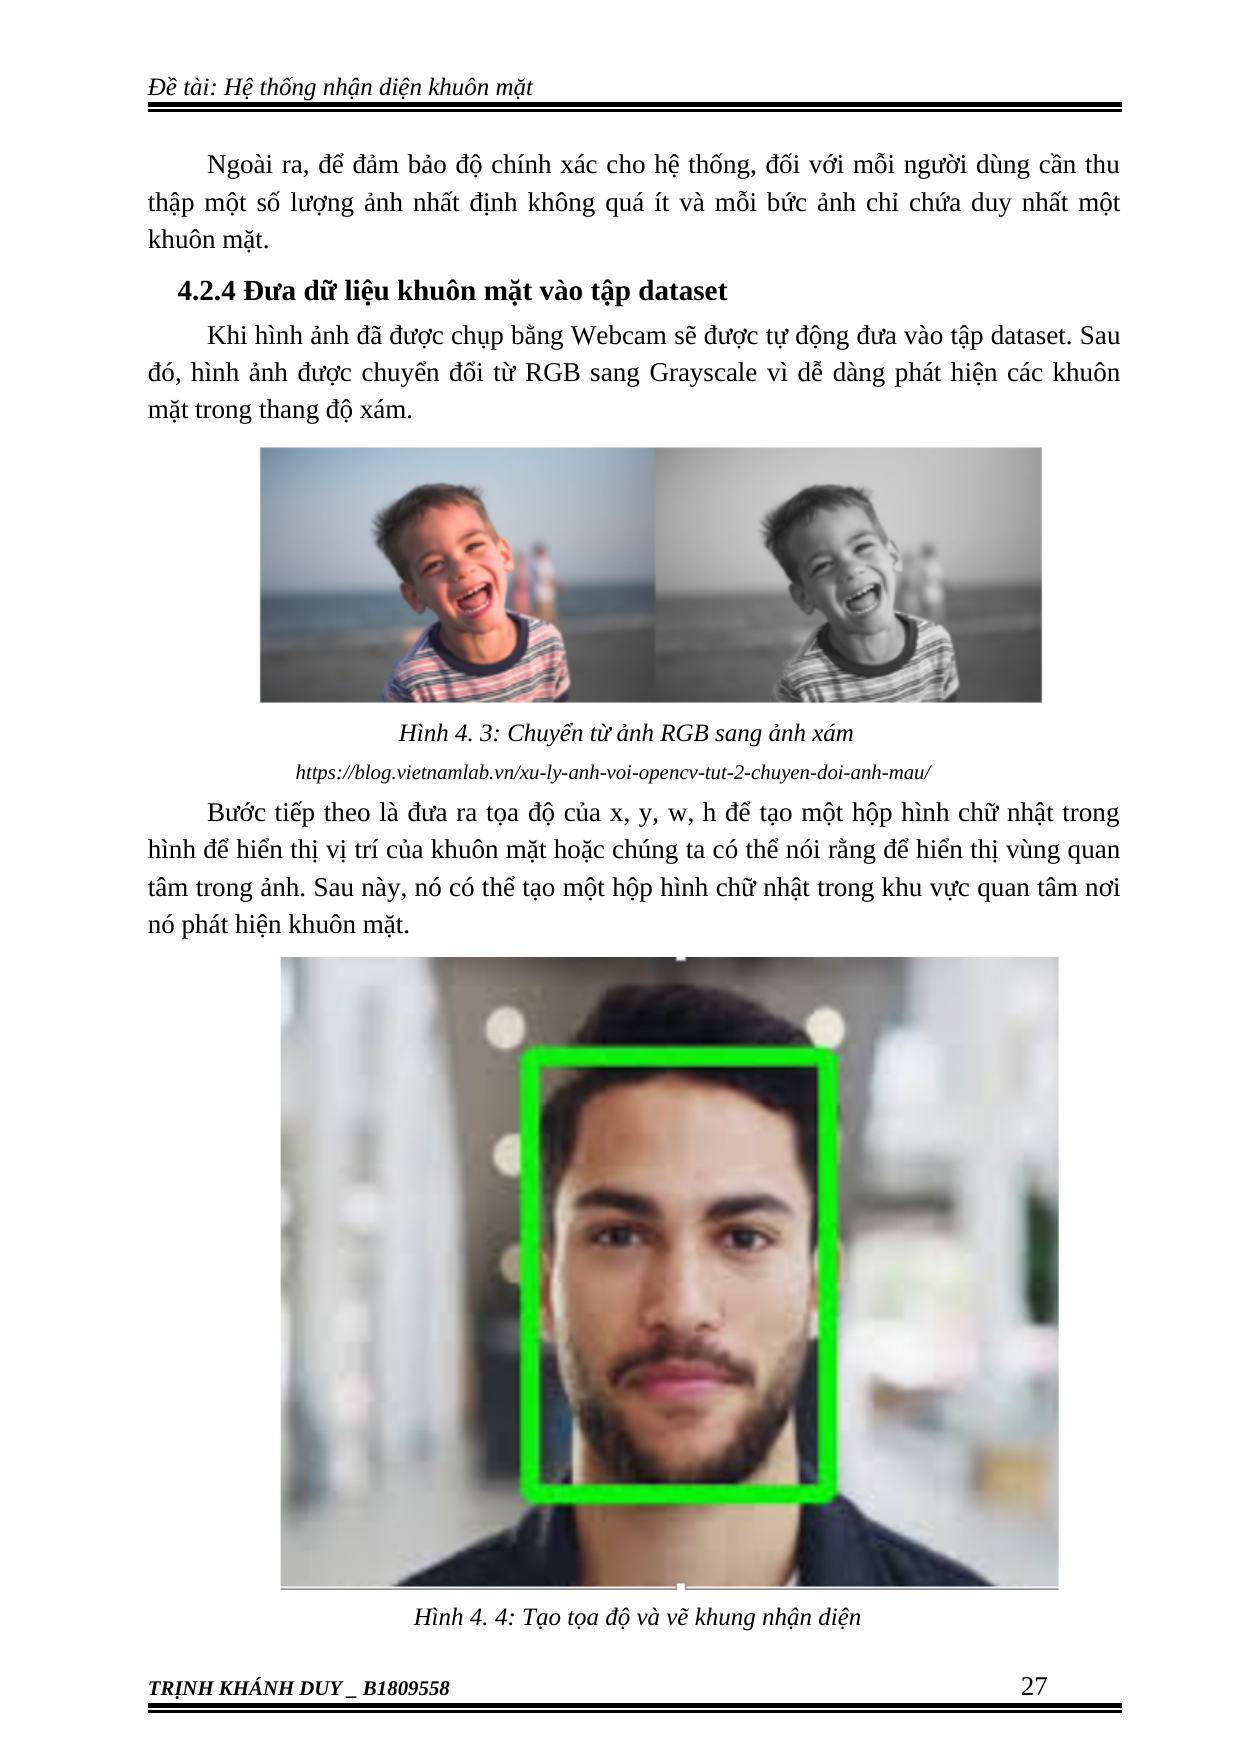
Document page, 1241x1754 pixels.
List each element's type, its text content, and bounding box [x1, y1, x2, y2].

text Hình 4. 3: Chuyển từ ảnh RGB sang ảnh xám [148, 718, 1122, 747]
text Hình 4. 4: Tạo tọa độ và vẽ khung nhận diện [148, 1602, 1122, 1630]
text Ngoài ra, để đảm bảo độ chính xác cho hệ thống, đối với mỗi người dùng cần thu thập một số lượng ảnh nhất định không quá ít và mỗi bức ảnh chỉ chứa duy nhất một khuôn mặt. [148, 148, 1122, 254]
text https://blog.vietnamlab.vn/xu-ly-anh-voi-opencv-tut-2-chuyen-doi-anh-mau/ [148, 759, 1122, 784]
picture [280, 957, 1059, 1590]
text Khi hình ảnh đã được chụp bằng Webcam sẽ được tự động đưa vào tập dataset. Sau đó, hình ảnh được chuyển đổi từ RGB sang Grayscale vì dễ dàng phát hiện các khuôn mặt trong thang độ xám. [148, 319, 1122, 424]
subtitle Đưa dữ liệu khuôn mặt vào tập dataset [177, 273, 1122, 306]
text Bước tiếp theo là đưa ra tọa độ của x, y, w, h để tạo một hộp hình chữ nhật trong hình để hiển thị vị trí của khuôn mặt hoặc chúng ta có thể nói rằng để hiển thị vùng quan tâm trong ảnh. Sau này, nó có thể tạo một hộp hình chữ nhật trong khu vực quan tâm nơi nó phát hiện khuôn mặt. [148, 796, 1122, 939]
picture [251, 443, 1050, 706]
